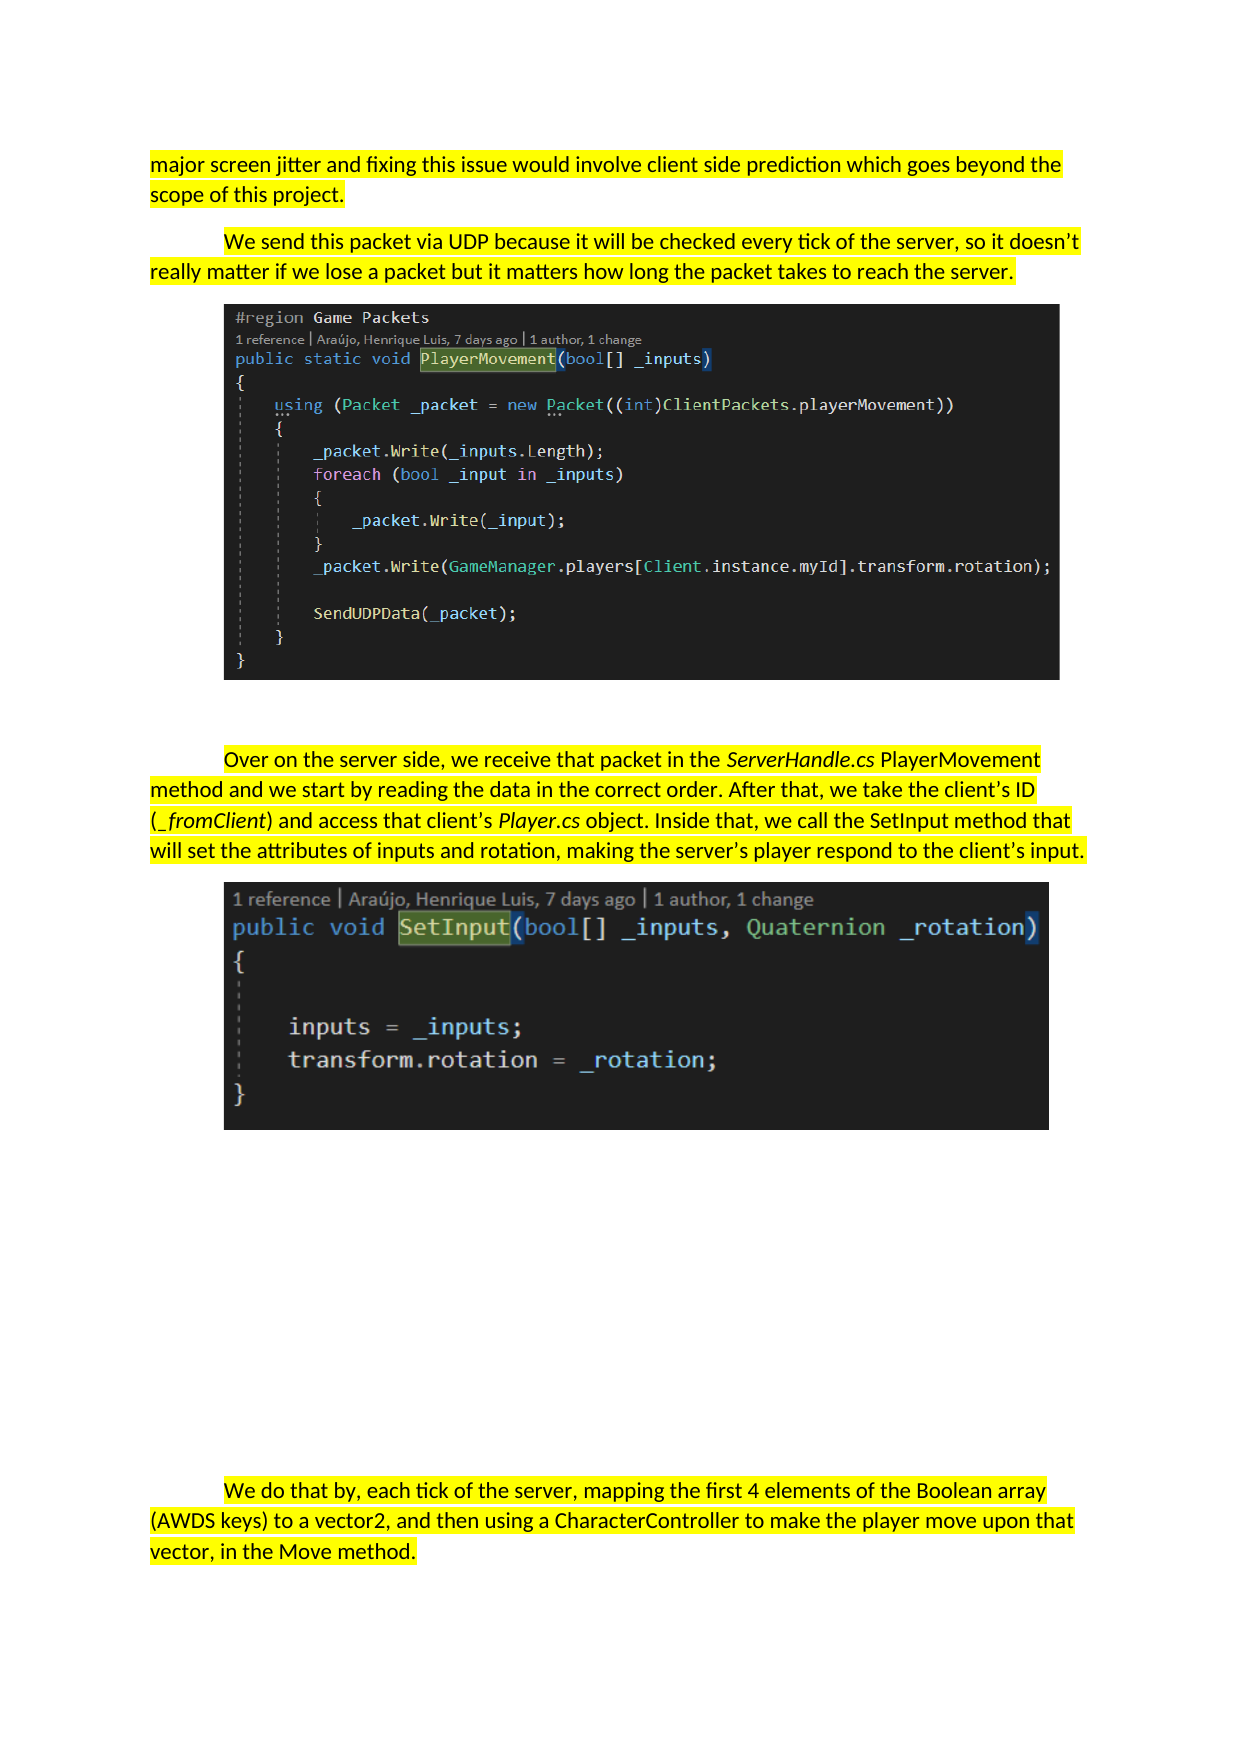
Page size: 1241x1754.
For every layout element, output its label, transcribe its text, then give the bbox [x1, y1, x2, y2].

picture [223, 304, 1060, 680]
text We do that by, each tick of the server, mapping the first 4 elements of the Boolean array (AWDS keys) to a vector2, and then using a CharacterController to make the player move upon that vector, in the Move method. [150, 1476, 1090, 1565]
text We send this packet via UDP because it will be checked every tick of the server, so it doesn’t really matter if we lose a packet but it matters how long the packet takes to reach the server. [150, 227, 1090, 285]
text Over on the server side, we receive that packet in the ServerHandle.cs PlayerMovement method and we start by reading the data in the correct order. After that, we take the client’s ID (_fromClient) and access that client’s Player.cs object. Inside that, we call the SetInput method that will set the attributes of inputs and rotation, making the server’s player respond to the client’s input. [150, 745, 1090, 864]
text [150, 150, 1090, 208]
picture [223, 882, 1049, 1130]
